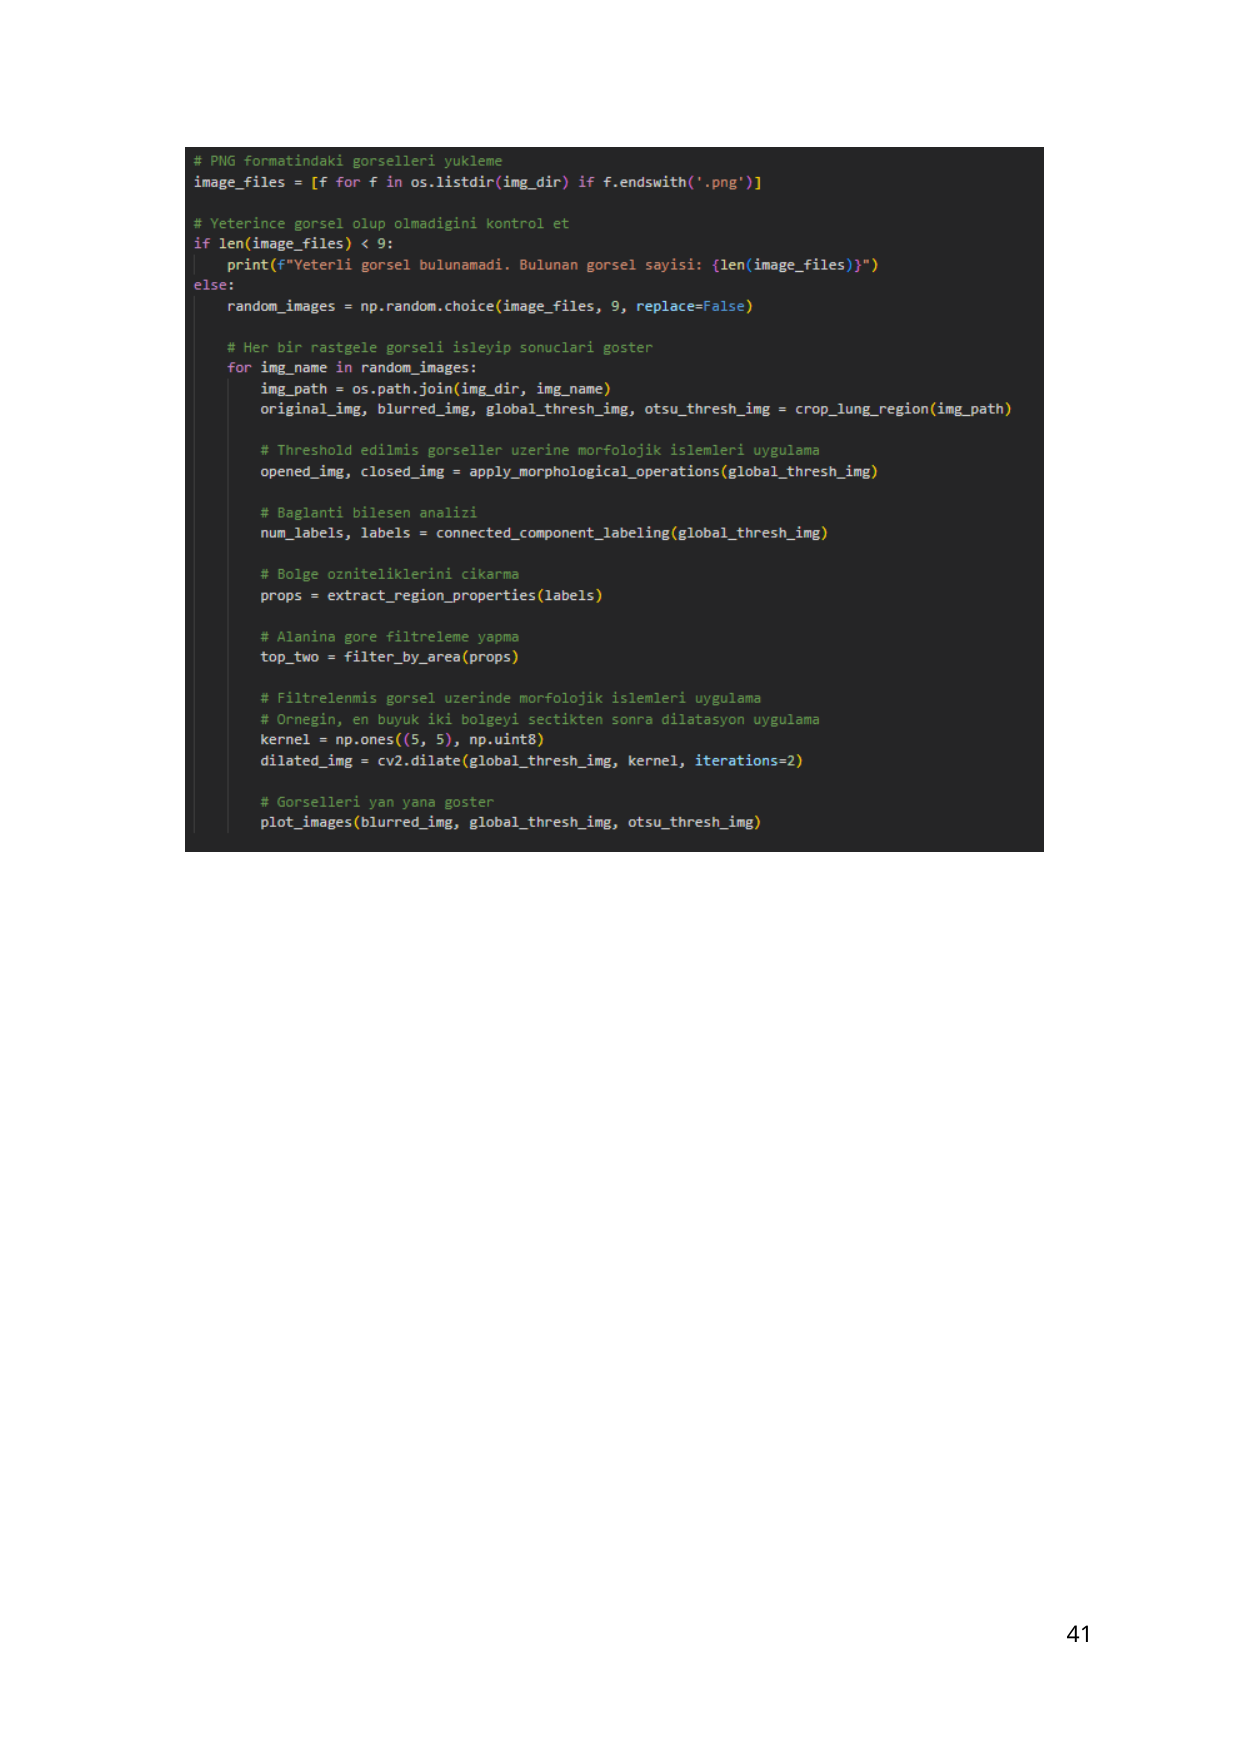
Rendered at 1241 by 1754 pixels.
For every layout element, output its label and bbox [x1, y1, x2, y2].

picture [185, 147, 1044, 852]
